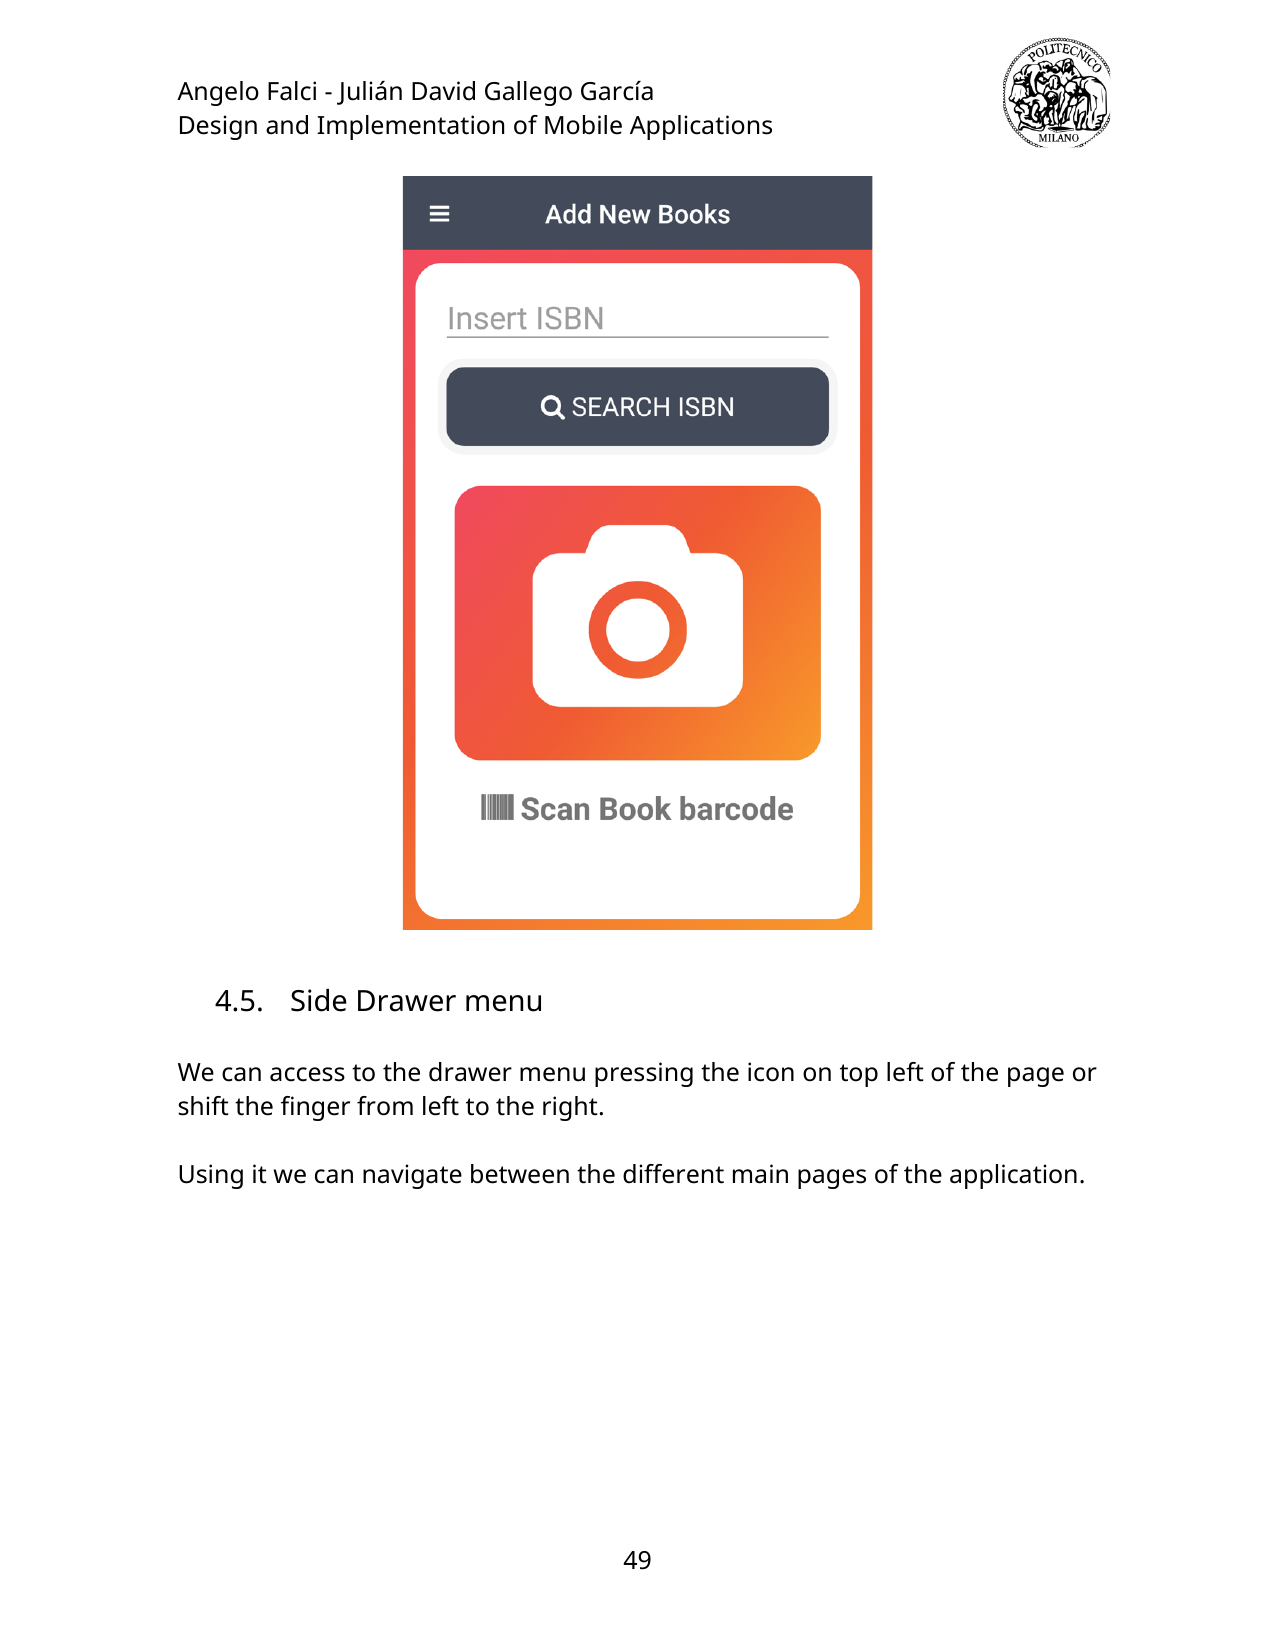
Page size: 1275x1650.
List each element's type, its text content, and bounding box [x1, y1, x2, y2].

text Using it we can navigate between the different main pages of the application. [177, 1122, 1098, 1190]
subtitle Side Drawer menu [215, 980, 1098, 1020]
text We can access to the drawer menu pressing the icon on top left of the page or shift the finger from left to the right. [177, 1054, 1098, 1122]
picture [1001, 37, 1110, 146]
picture [402, 176, 873, 930]
